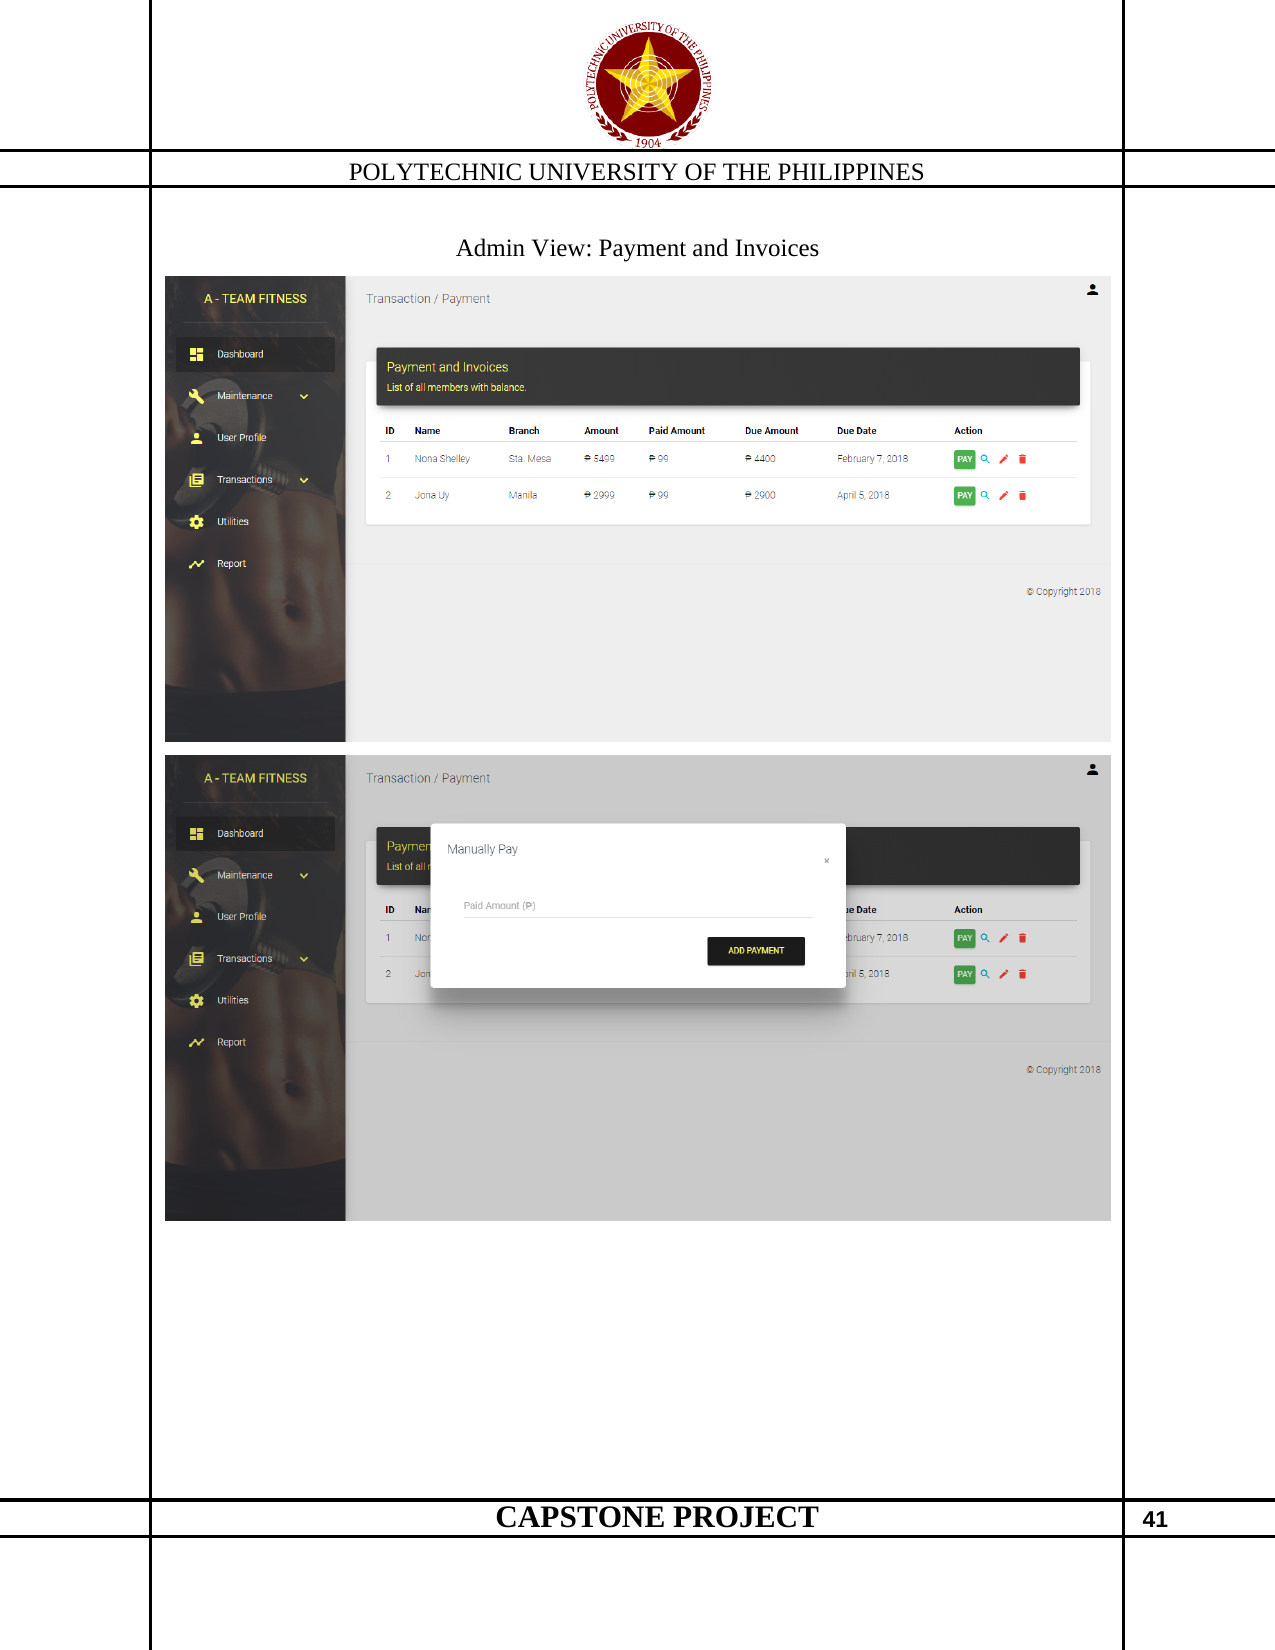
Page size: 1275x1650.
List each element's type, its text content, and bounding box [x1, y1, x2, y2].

text Admin View: Payment and Invoices [165, 233, 1110, 262]
picture [165, 755, 1111, 1221]
picture [165, 276, 1111, 742]
picture [583, 20, 712, 149]
